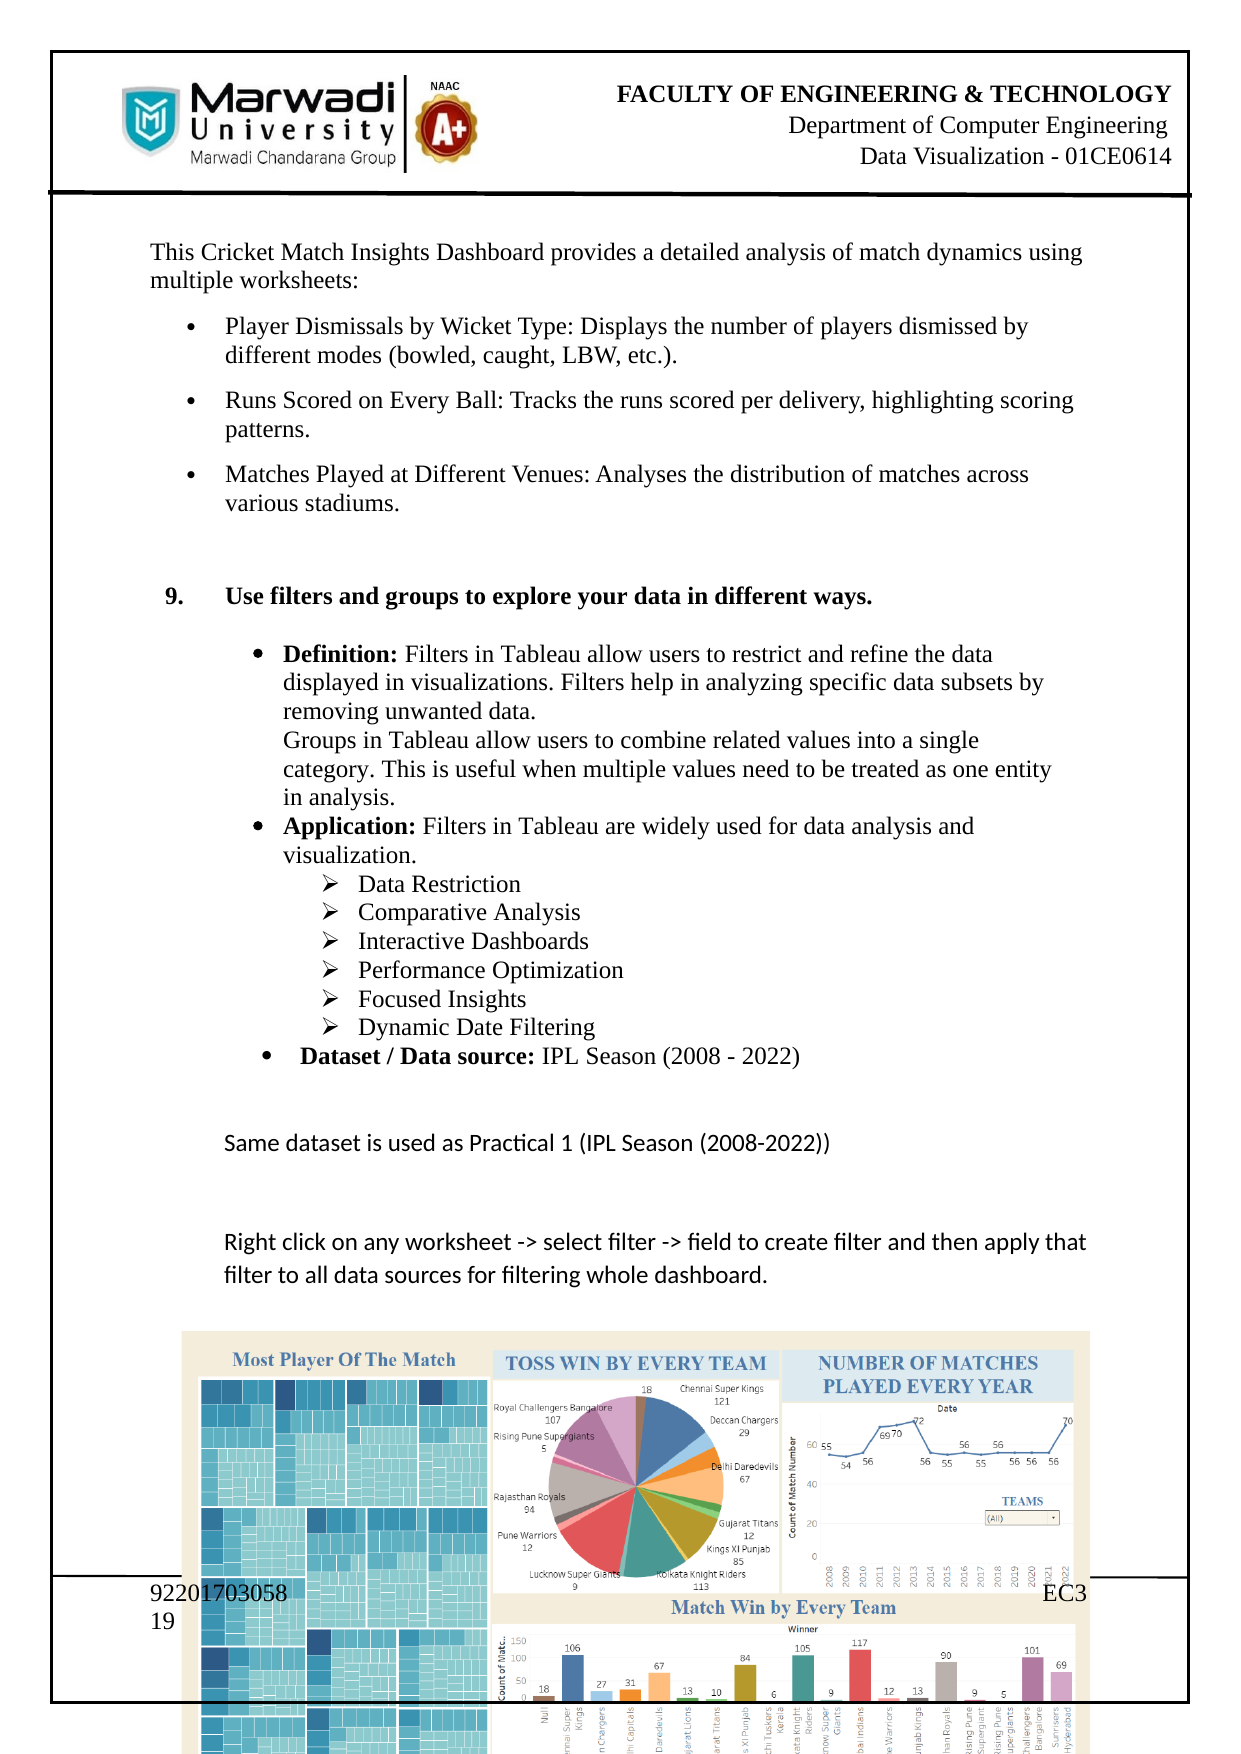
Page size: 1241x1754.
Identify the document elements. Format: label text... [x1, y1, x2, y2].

list Focused Insights [320, 984, 1072, 1012]
list Interactive Dashboards [320, 926, 1072, 955]
picture [181, 1331, 1091, 1701]
picture [181, 1704, 1091, 1754]
list Dynamic Date Filtering [320, 1012, 1072, 1041]
text Same dataset is used as Practical 1 (IPL Season (2008-2022)) [150, 1127, 1090, 1158]
picture [121, 75, 479, 173]
list Application: Filters in Tableau are widely used for data analysis and visualization. [253, 811, 1072, 869]
text This Cricket Match Insights Dashboard provides a detailed analysis of match dynamics using multiple worksheets: [150, 237, 1090, 294]
list Player Dismissals by Wicket Type: Displays the number of players dismissed by different modes (bowled, caught, LBW, etc.). [187, 311, 1090, 368]
list Groups in Tableau allow users to combine related values into a single category. This is useful when multiple values need to be treated as one entity in analysis. [283, 725, 1072, 811]
list Runs Scored on Every Ball: Tracks the runs scored per delivery, highlighting scoring patterns. [187, 385, 1090, 443]
list Data Restriction [320, 869, 1072, 897]
text Right click on any worksheet -> select filter -> field to create filter and then apply that filter to all data sources for filtering whole dashboard. [224, 1227, 1090, 1290]
list Use filters and groups to explore your data in different ways. [165, 581, 1072, 610]
list Dataset / Data source: IPL Season (2008 - 2022) [262, 1041, 1072, 1070]
list Performance Optimization [320, 955, 1072, 984]
list Comparative Analysis [320, 897, 1072, 926]
list Matches Played at Different Venues: Analyses the distribution of matches across various stadiums. [187, 459, 1090, 517]
list Definition: Filters in Tableau allow users to restrict and refine the data displayed in visualizations. Filters help in analyzing specific data subsets by removing unwanted data. [253, 639, 1072, 725]
